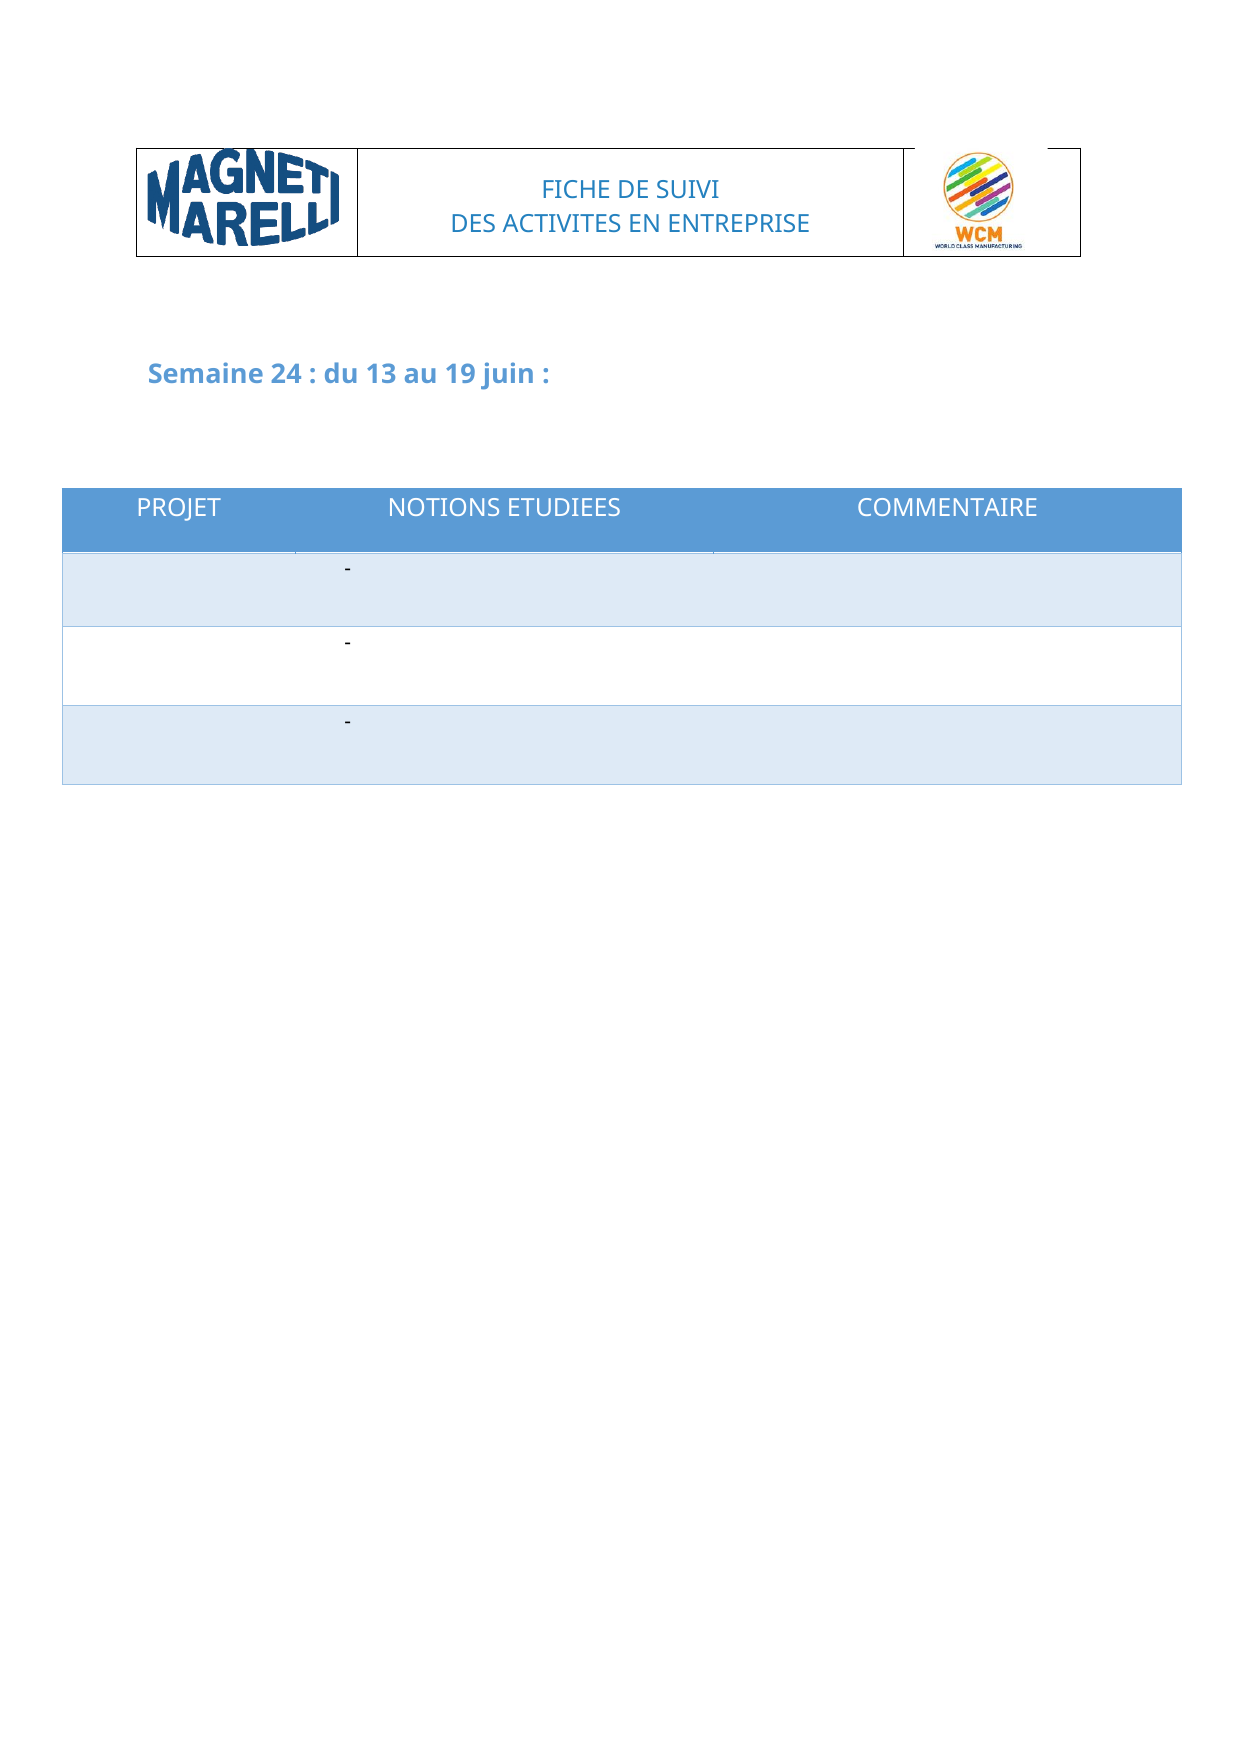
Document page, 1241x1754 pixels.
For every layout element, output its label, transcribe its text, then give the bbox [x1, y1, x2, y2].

table_header [1048, 149, 1080, 256]
table_header [137, 149, 357, 256]
picture [914, 148, 1048, 256]
table_header NOTIONS ETUDIEES [296, 489, 713, 552]
table_header FICHE DE SUIVI DES ACTIVITES EN ENTREPRISE [358, 149, 903, 256]
subtitle Semaine 24 : du 13 au 19 juin : [148, 354, 1093, 391]
table_header [904, 149, 914, 256]
table_cell [713, 554, 1181, 626]
table_cell [295, 554, 713, 626]
table_cell [63, 627, 295, 705]
table_cell [63, 554, 295, 626]
table_cell [295, 706, 713, 784]
table_header PROJET [63, 489, 295, 552]
table_cell [63, 706, 295, 784]
table_cell [713, 627, 1181, 705]
table_cell [295, 627, 713, 705]
picture [147, 148, 339, 246]
table_cell [713, 706, 1181, 784]
table_header COMMENTAIRE [714, 489, 1181, 552]
